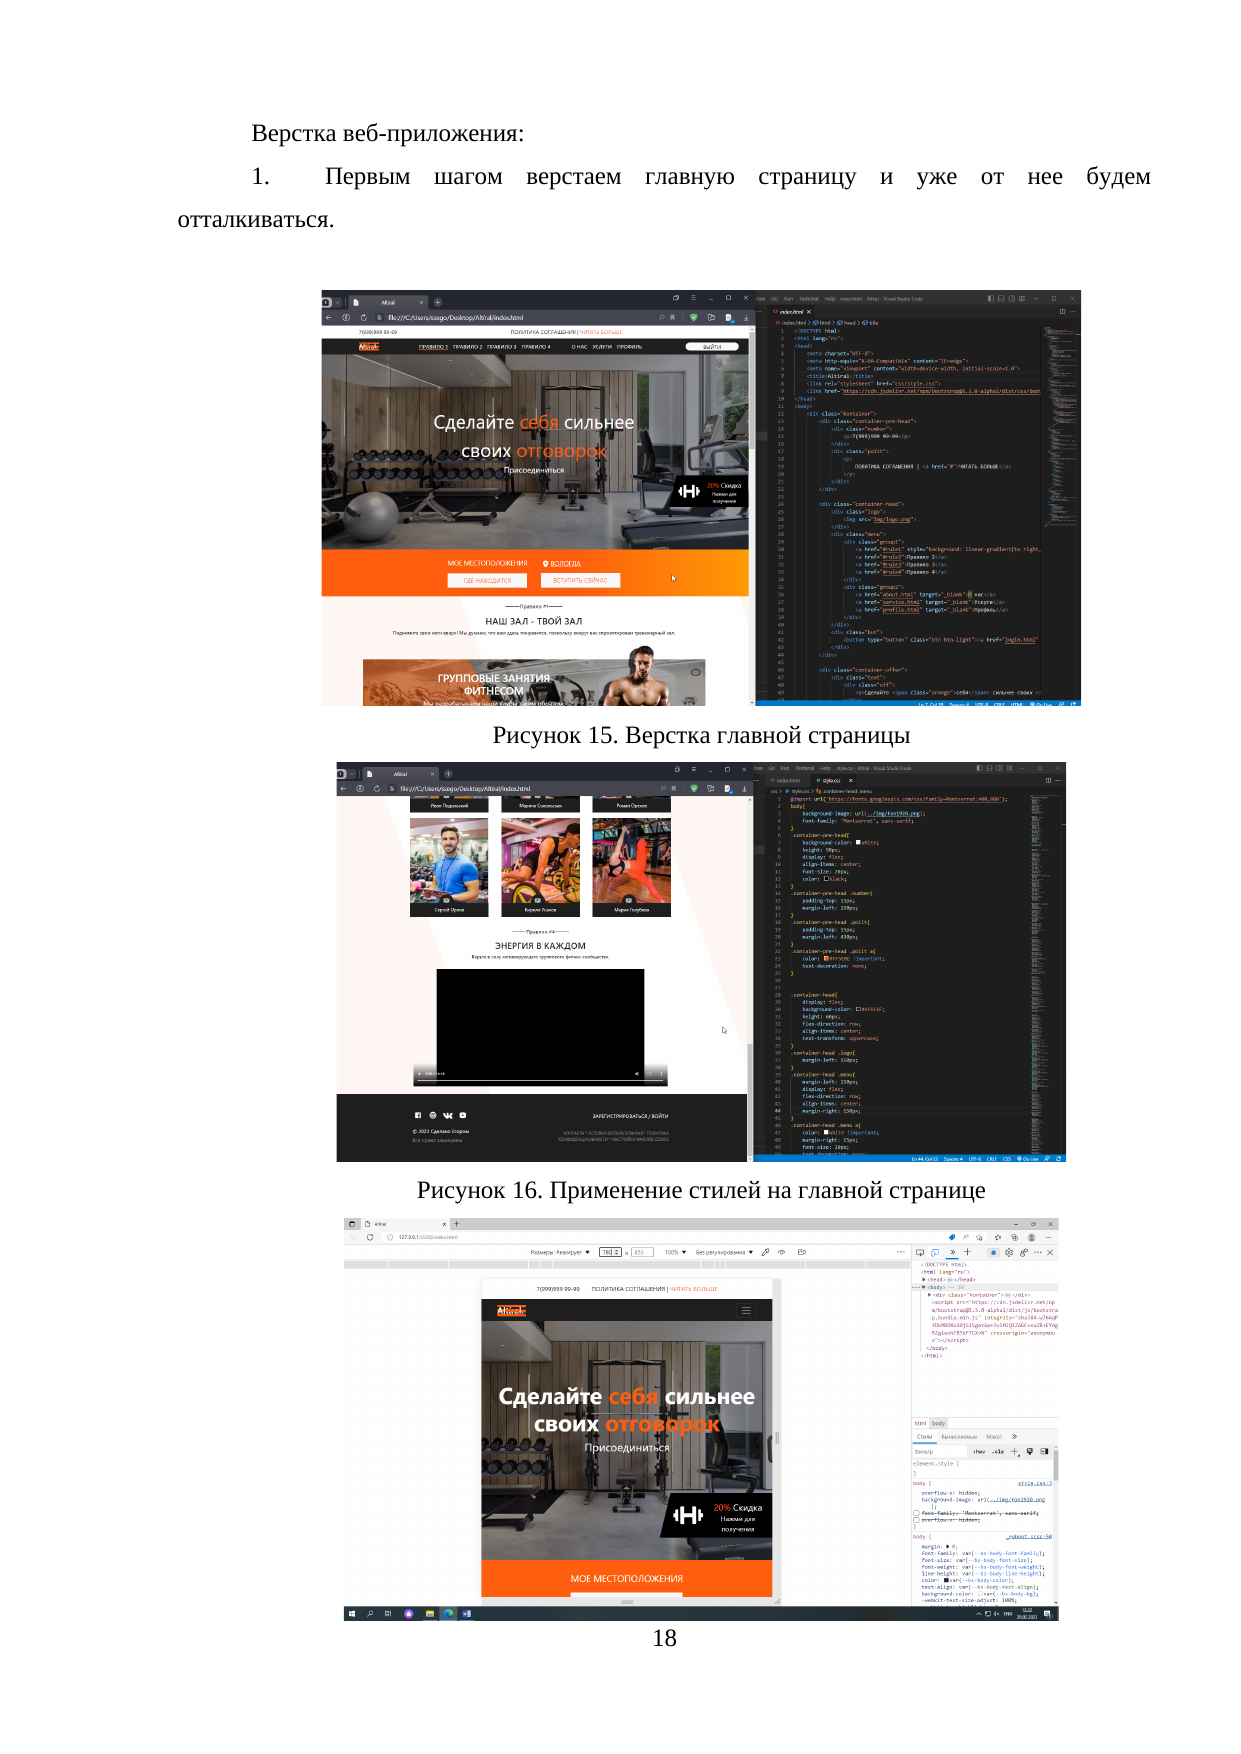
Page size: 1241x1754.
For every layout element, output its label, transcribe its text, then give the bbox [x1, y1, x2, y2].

picture [336, 762, 1067, 1162]
picture [321, 290, 1082, 706]
list Первым шагом верстаем главную страницу и уже от нее будем отталкиваться. [177, 161, 1152, 233]
list Рисунок 15. Верстка главной страницы [177, 720, 1152, 748]
picture [343, 1218, 1059, 1621]
list Рисунок 16. Применение стилей на главной странице [177, 1175, 1152, 1204]
list Верстка веб-приложения: [177, 118, 1152, 147]
